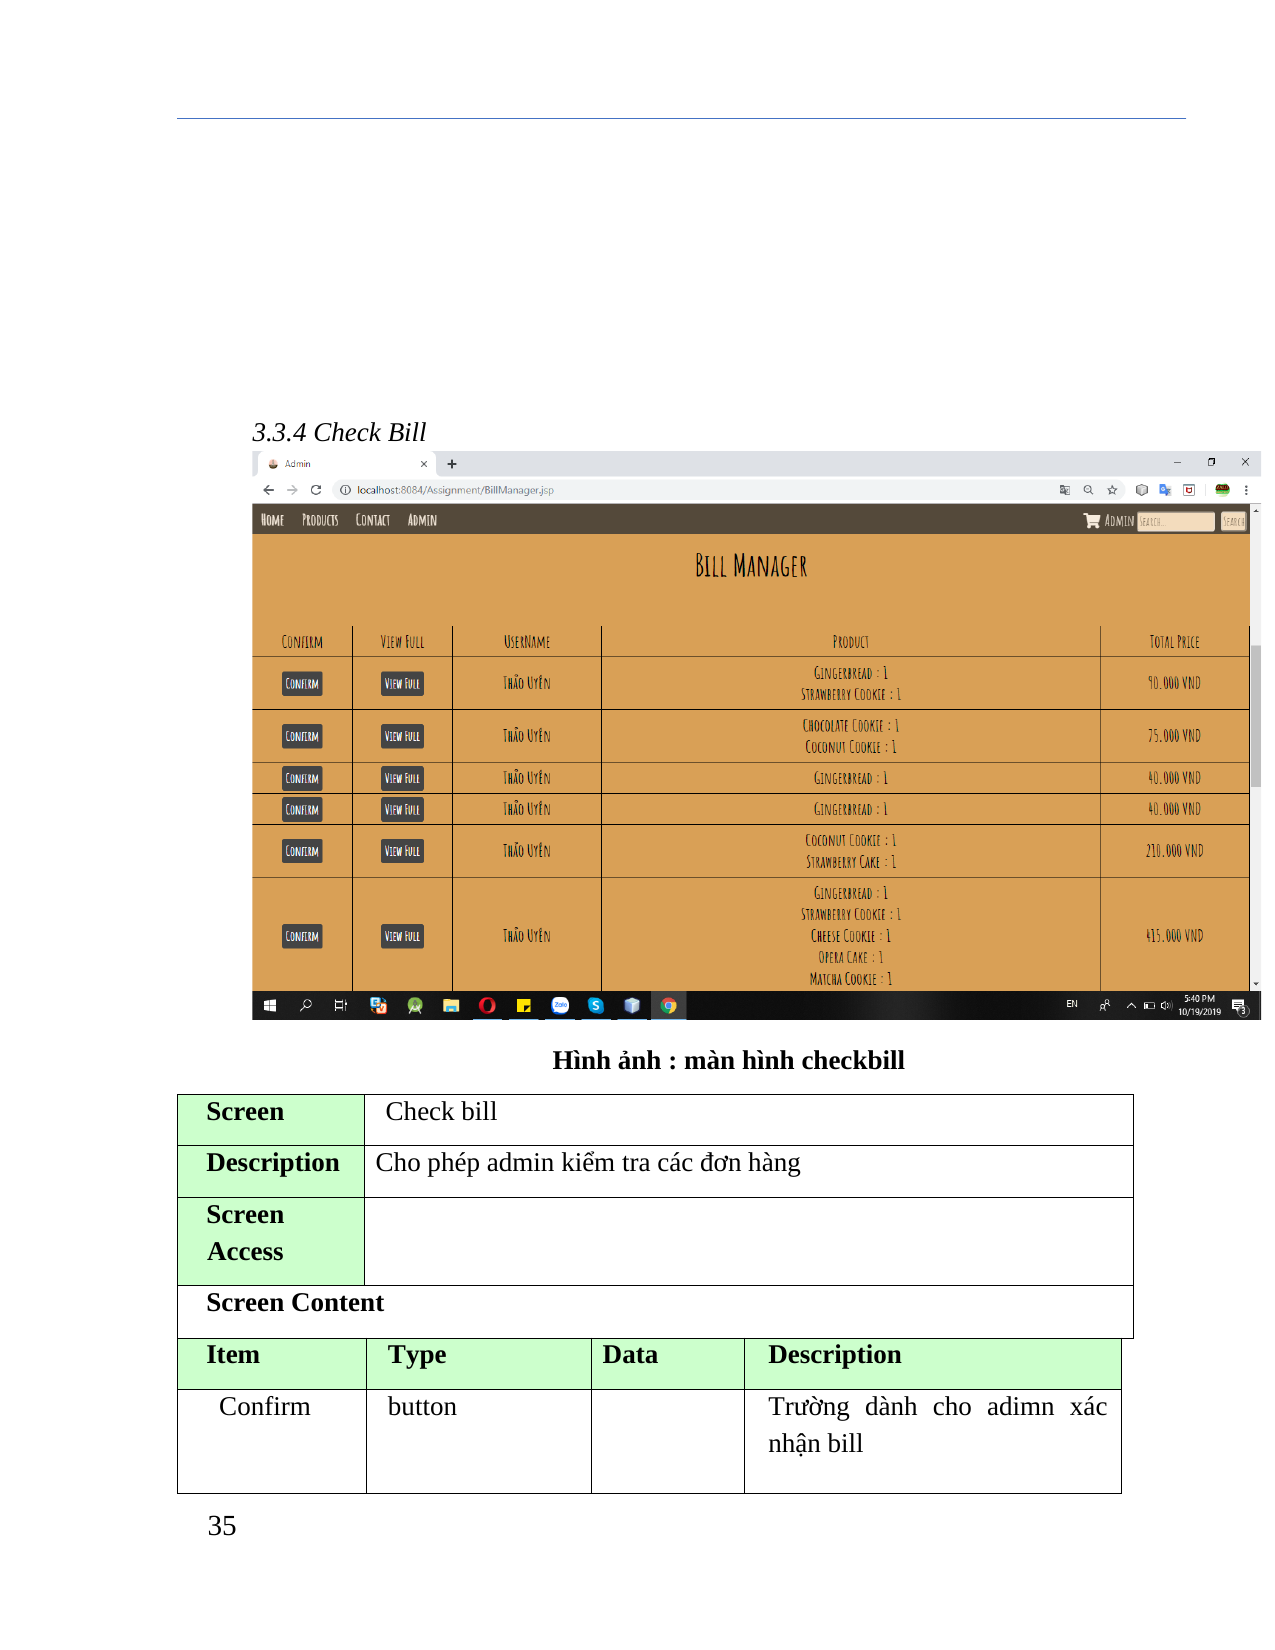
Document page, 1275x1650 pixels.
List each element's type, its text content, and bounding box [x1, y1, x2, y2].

text Hình ảnh : màn hình checkbill [252, 1044, 1186, 1075]
table_cell [592, 1390, 744, 1493]
table_cell Confirm [178, 1390, 366, 1493]
table_cell Screen Content [178, 1286, 1133, 1337]
table_cell Data [592, 1339, 744, 1389]
table_cell [365, 1198, 1133, 1285]
table_cell Description [178, 1146, 364, 1197]
table_header Screen [178, 1095, 364, 1145]
table_cell Type [367, 1339, 591, 1389]
table_cell Item [178, 1339, 366, 1389]
list 3.3.4 Check Bill [252, 416, 1186, 447]
table_cell Screen Access [178, 1198, 364, 1285]
table_header Check bill [365, 1095, 1133, 1145]
table_cell Cho phép admin kiểm tra các đơn hàng [365, 1146, 1133, 1197]
picture [252, 451, 1262, 1020]
table_cell Trường dành cho adimn xác nhận bill [745, 1390, 1121, 1493]
table_cell Description [745, 1339, 1121, 1389]
table_cell button [367, 1390, 591, 1493]
